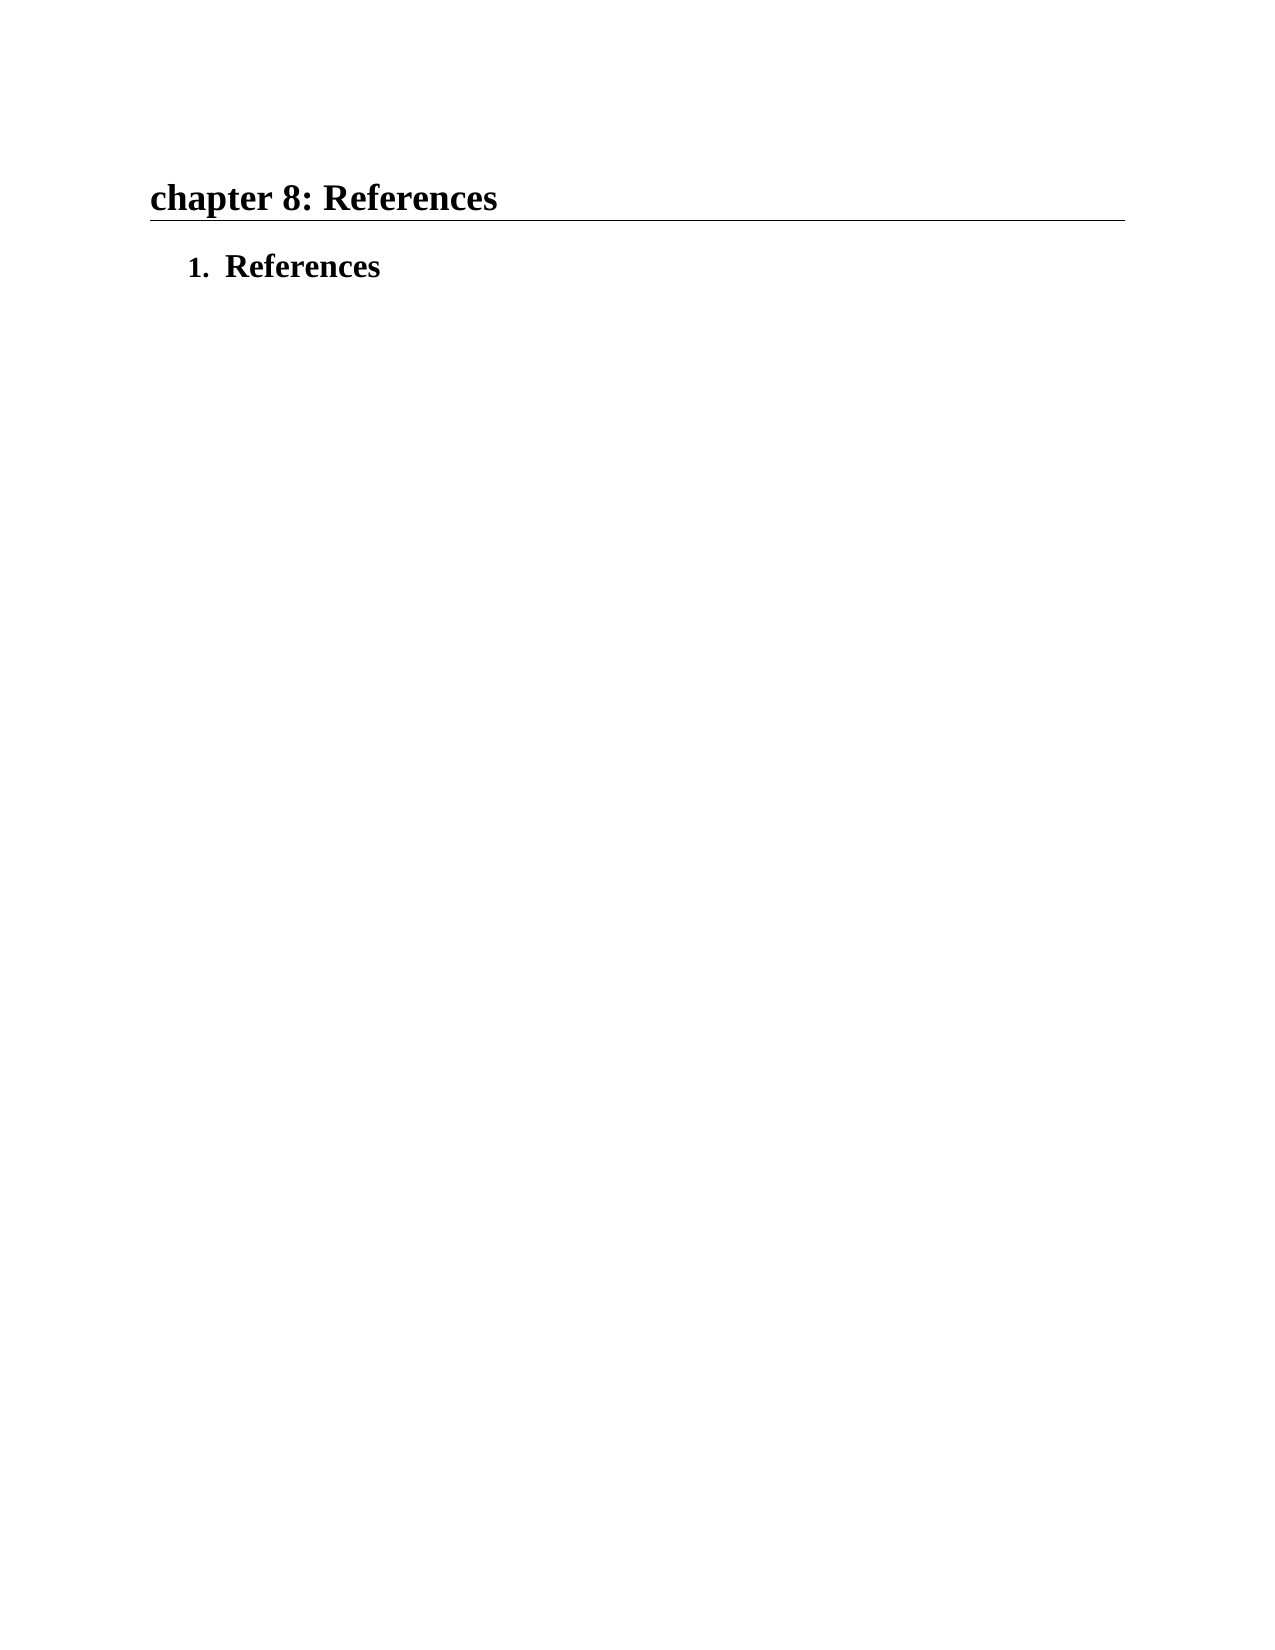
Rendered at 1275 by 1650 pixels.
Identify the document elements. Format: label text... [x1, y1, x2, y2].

subtitle References [150, 175, 1125, 220]
list References [187, 246, 1125, 284]
